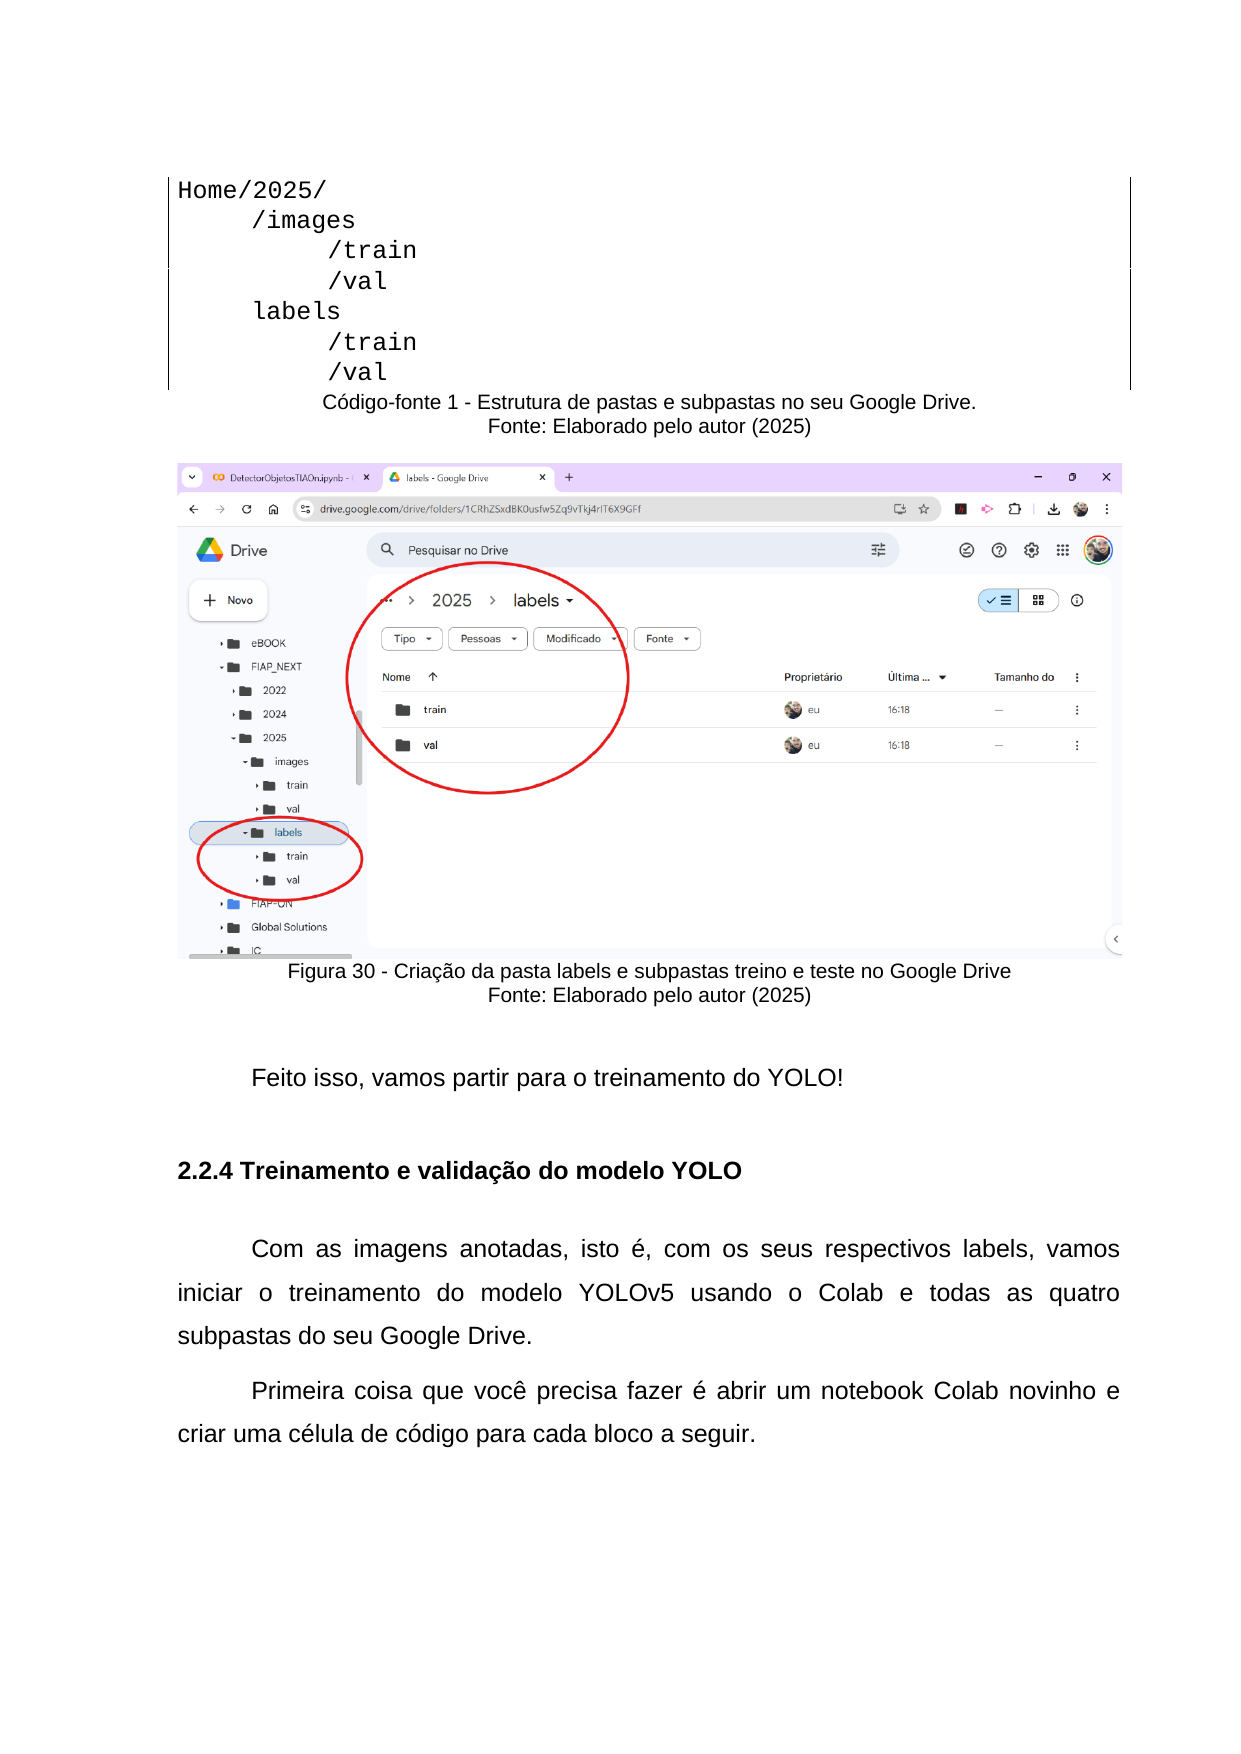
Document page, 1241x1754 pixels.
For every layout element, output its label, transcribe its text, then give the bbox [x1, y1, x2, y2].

text /val [169, 360, 1130, 390]
text labels [169, 299, 1130, 329]
text Fonte: Elaborado pelo autor (2025) [177, 983, 1122, 1007]
text Home/2025/ [169, 177, 1130, 208]
picture [177, 463, 1123, 959]
subtitle 2.2.4 Treinamento e validação do modelo YOLO [177, 1156, 1122, 1184]
text Código-fonte 1 - Estrutura de pastas e subpastas no seu Google Drive. [177, 390, 1122, 414]
text Fonte: Elaborado pelo autor (2025) [177, 414, 1122, 438]
text Figura 30 - Criação da pasta labels e subpastas treino e teste no Google Drive [177, 959, 1122, 983]
text /train [169, 238, 1130, 268]
text Feito isso, vamos partir para o treinamento do YOLO! [177, 1063, 1122, 1091]
text /val [169, 268, 1130, 299]
text Primeira coisa que você precisa fazer é abrir um notebook Colab novinho e criar uma célula de código para cada bloco a seguir. [177, 1376, 1122, 1448]
text /images [169, 208, 1130, 238]
text Com as imagens anotadas, isto é, com os seus respectivos labels, vamos iniciar o treinamento do modelo YOLOv5 usando o Colab e todas as quatro subpastas do seu Google Drive. [177, 1234, 1122, 1349]
text /train [169, 329, 1130, 360]
